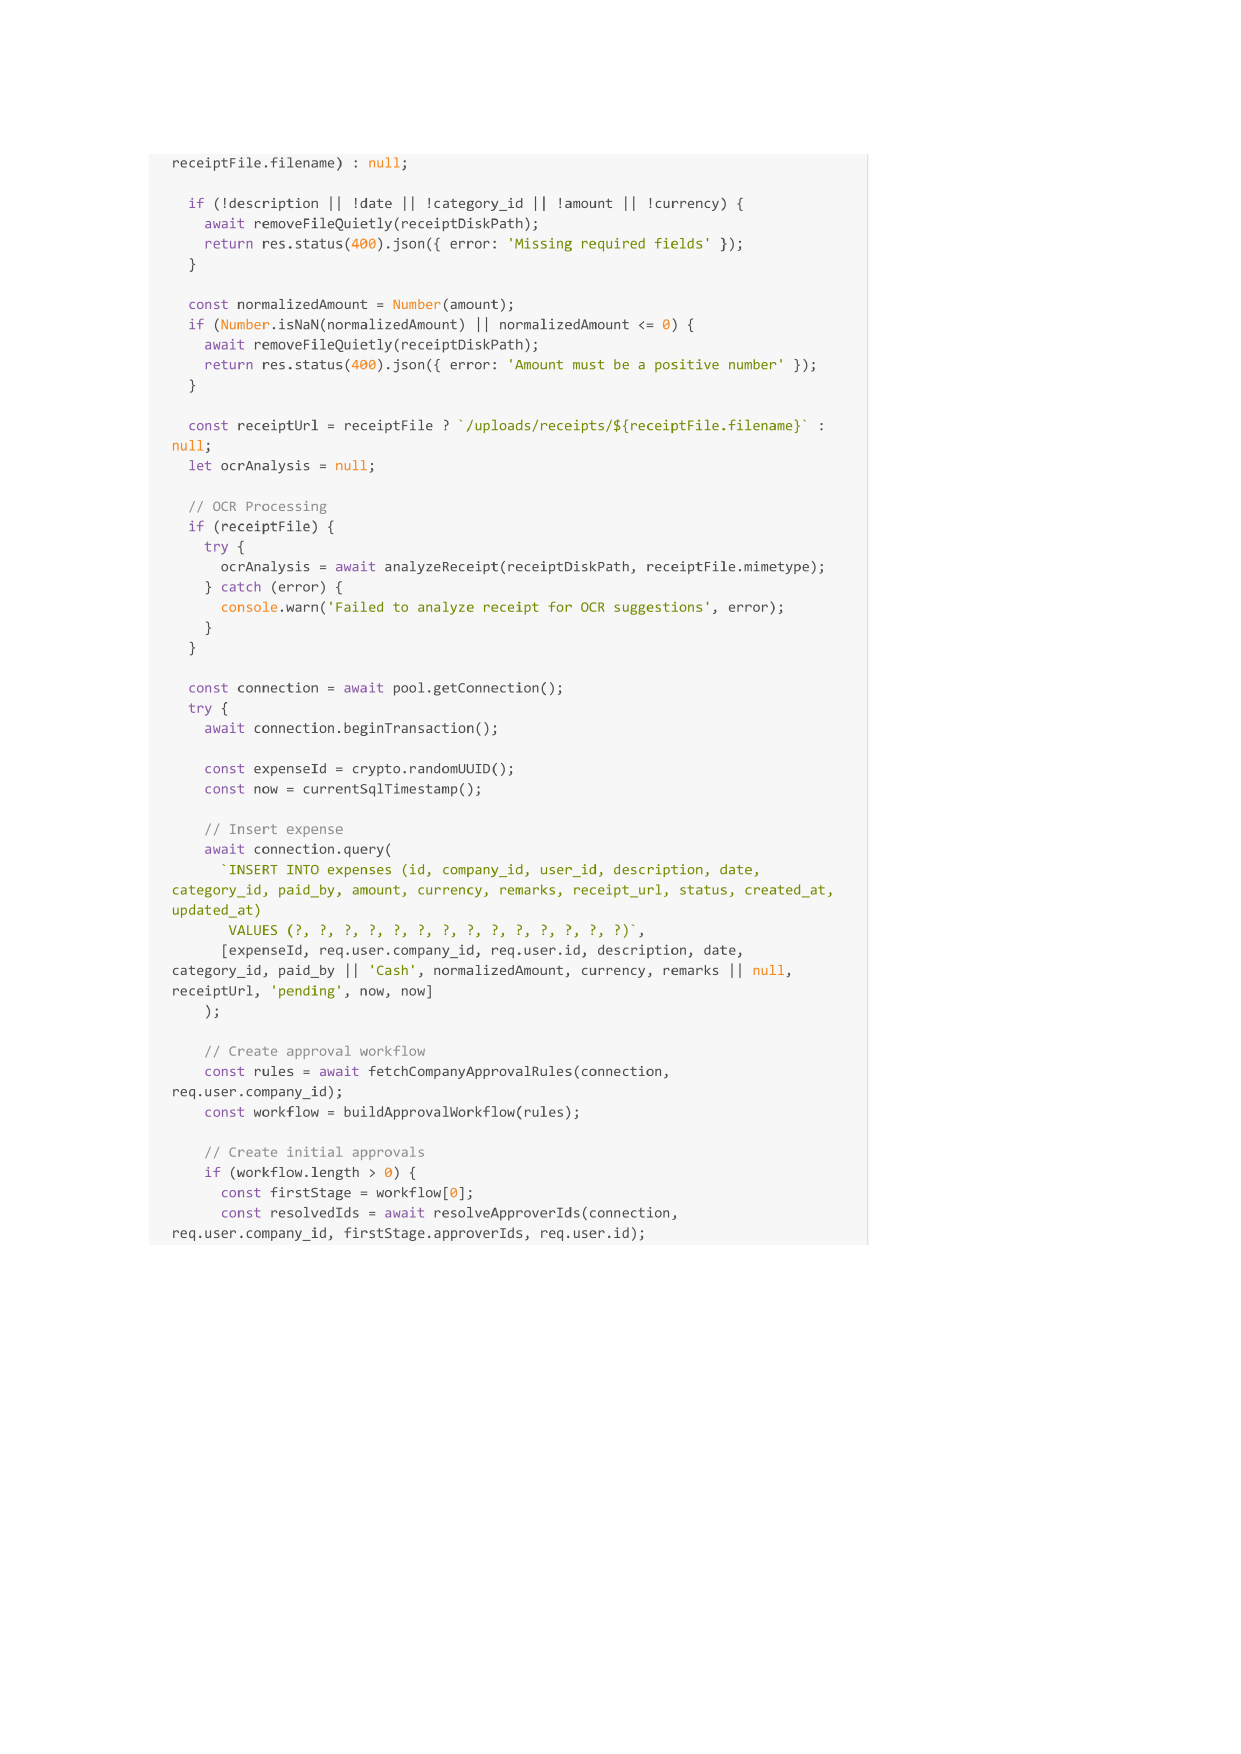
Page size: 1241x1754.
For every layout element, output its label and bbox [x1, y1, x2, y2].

picture [148, 154, 869, 1245]
